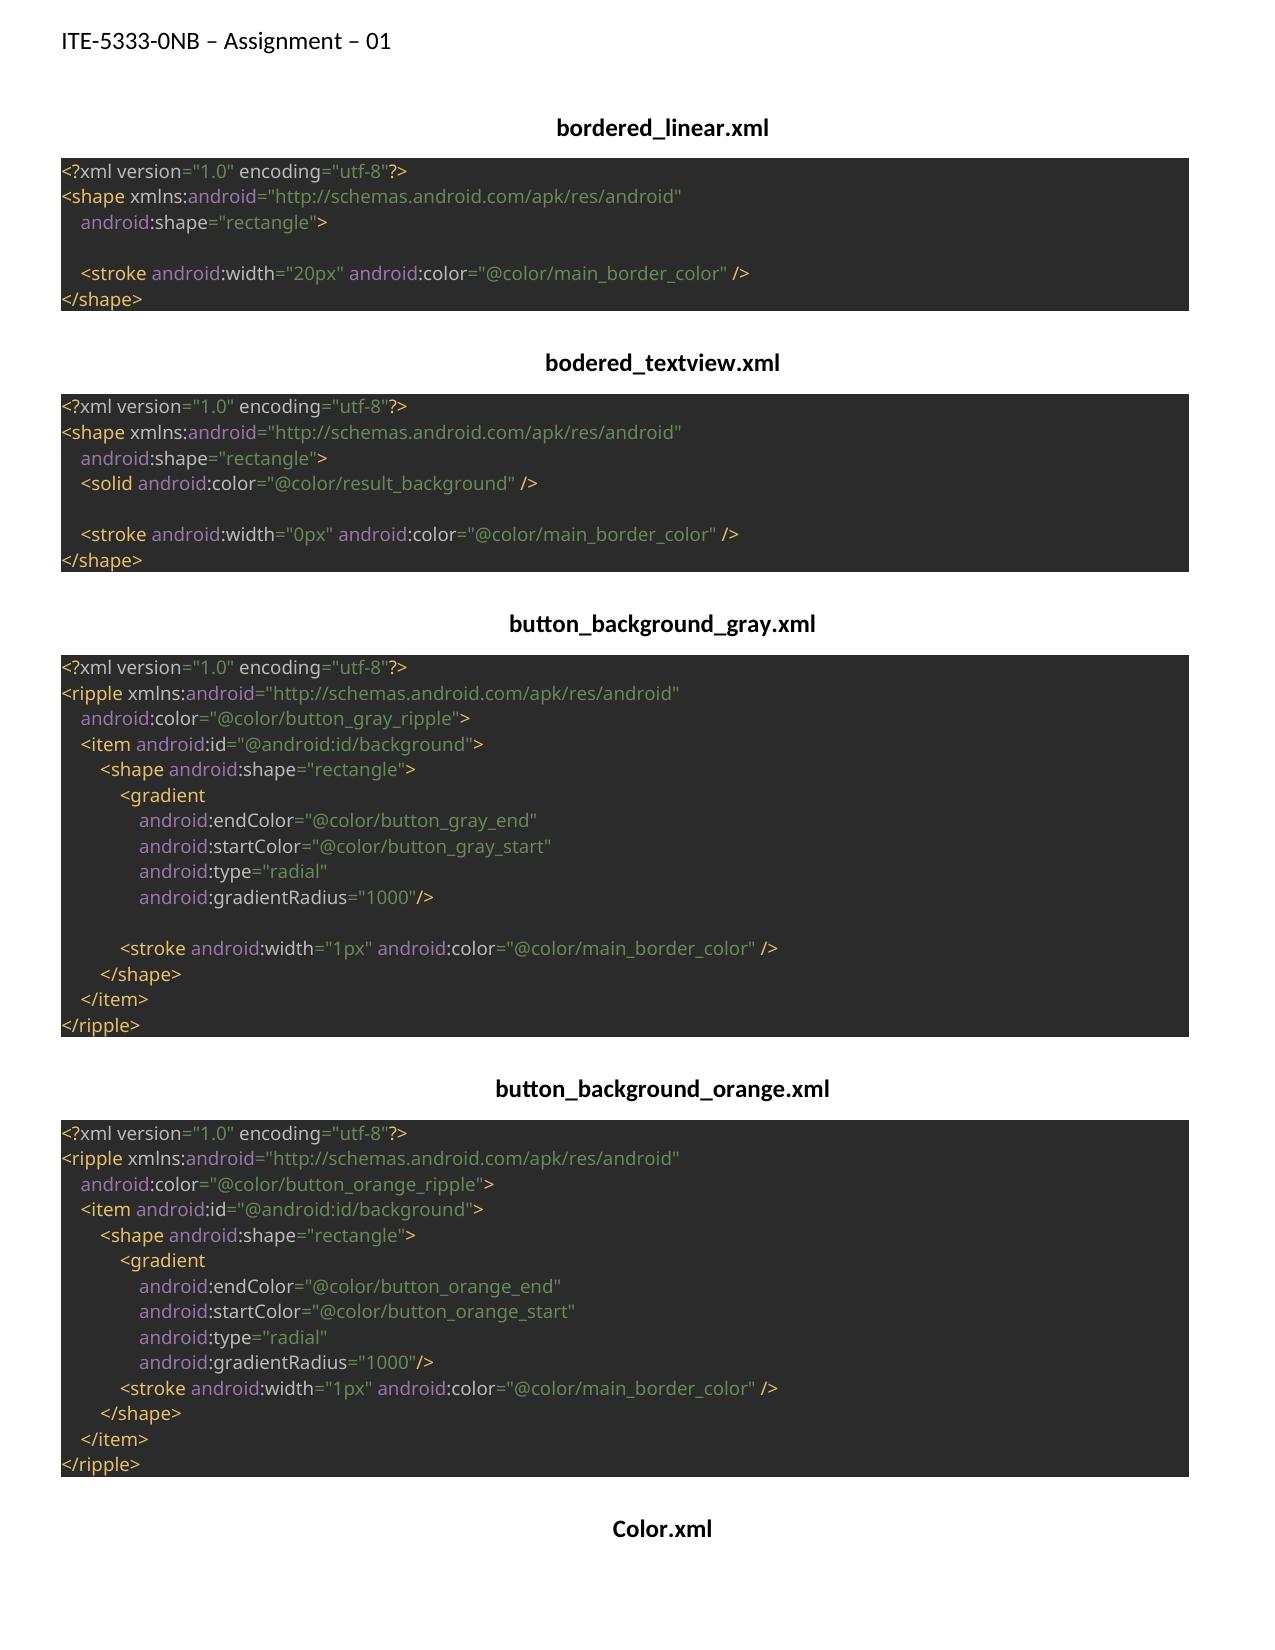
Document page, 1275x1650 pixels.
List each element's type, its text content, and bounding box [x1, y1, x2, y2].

text <?xml version="1.0" encoding="utf-8"?> <ripple xmlns:android="http://schemas.android.com/apk/res/android" android:color="@color/button_gray_ripple"> <item android:id="@android:id/background"> <shape android:shape="rectangle"> <gradient android:endColor="@color/button_gray_end" android:startColor="@color/button_gray_start" android:type="radial" android:gradientRadius="1000"/> <stroke android:width="1px" android:color="@color/main_border_color" /> </shape> </item> </ripple> [61, 655, 1189, 1037]
list bodered_textview.xml [136, 341, 1189, 378]
list bordered_linear.xml [136, 105, 1189, 143]
text <?xml version="1.0" encoding="utf-8"?> <shape xmlns:android="http://schemas.android.com/apk/res/android" android:shape="rectangle"> <stroke android:width="20px" android:color="@color/main_border_color" /> </shape> [61, 158, 1189, 311]
text <?xml version="1.0" encoding="utf-8"?> <ripple xmlns:android="http://schemas.android.com/apk/res/android" android:color="@color/button_orange_ripple"> <item android:id="@android:id/background"> <shape android:shape="rectangle"> <gradient android:endColor="@color/button_orange_end" android:startColor="@color/button_orange_start" android:type="radial" android:gradientRadius="1000"/> <stroke android:width="1px" android:color="@color/main_border_color" /> </shape> </item> </ripple> [61, 1120, 1189, 1477]
list button_background_orange.xml [136, 1067, 1189, 1104]
list button_background_gray.xml [136, 602, 1189, 639]
list Color.xml [136, 1506, 1189, 1544]
text <?xml version="1.0" encoding="utf-8"?> <shape xmlns:android="http://schemas.android.com/apk/res/android" android:shape="rectangle"> <solid android:color="@color/result_background" /> <stroke android:width="0px" android:color="@color/main_border_color" /> </shape> [61, 394, 1189, 572]
